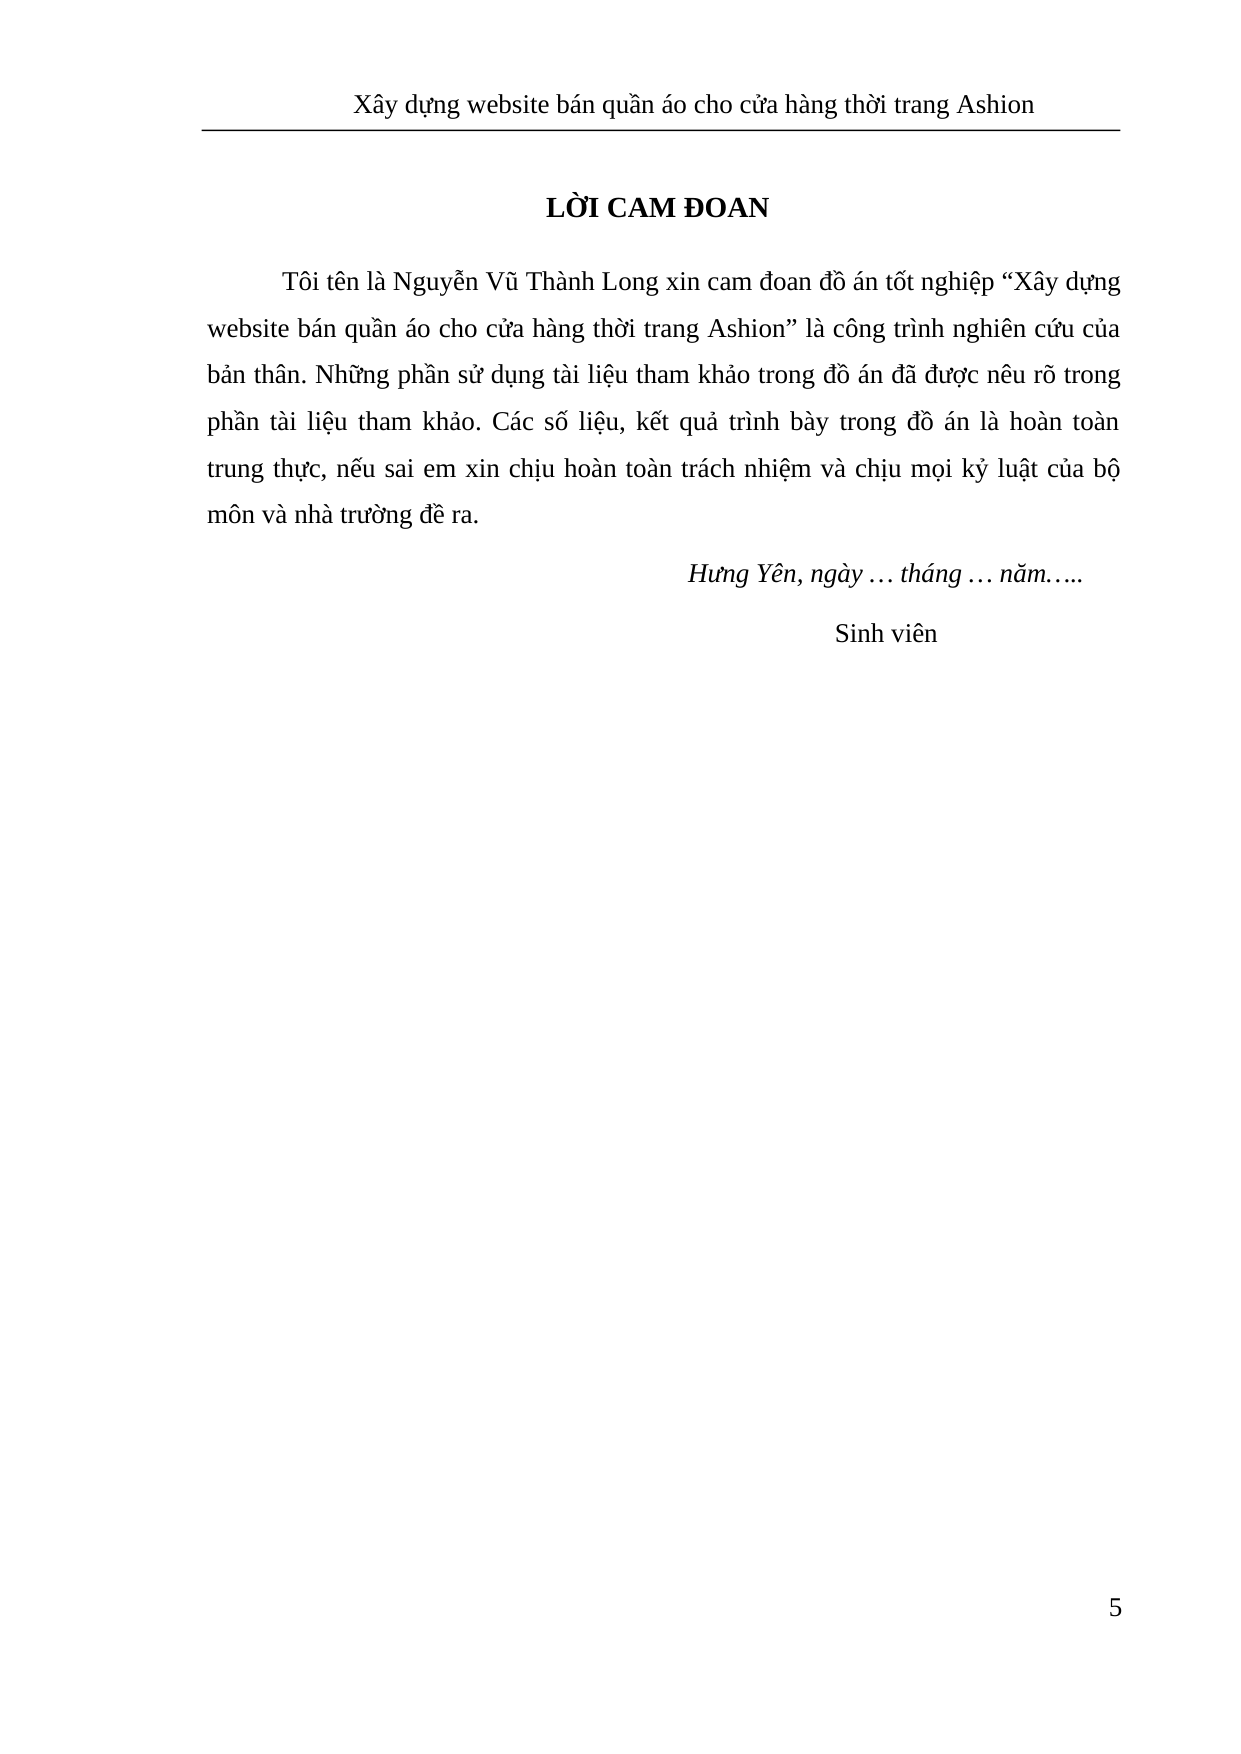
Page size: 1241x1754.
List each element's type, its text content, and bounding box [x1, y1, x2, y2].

text Sinh viên [207, 617, 1122, 648]
text Tôi tên là Nguyễn Vũ Thành Long xin cam đoan đồ án tốt nghiệp “Xây dựng website bán quần áo cho cửa hàng thời trang Ashion” là công trình nghiên cứu của bản thân. Những phần sử dụng tài liệu tham khảo trong đồ án đã được nêu rõ trong phần tài liệu tham khảo. Các số liệu, kết quả trình bày trong đồ án là hoàn toàn trung thực, nếu sai em xin chịu hoàn toàn trách nhiệm và chịu mọi kỷ luật của bộ môn và nhà trường đề ra. [207, 265, 1122, 529]
text Hưng Yên, ngày … tháng … năm….. [207, 557, 1122, 589]
text LỜI CAM ĐOAN [207, 190, 1122, 223]
